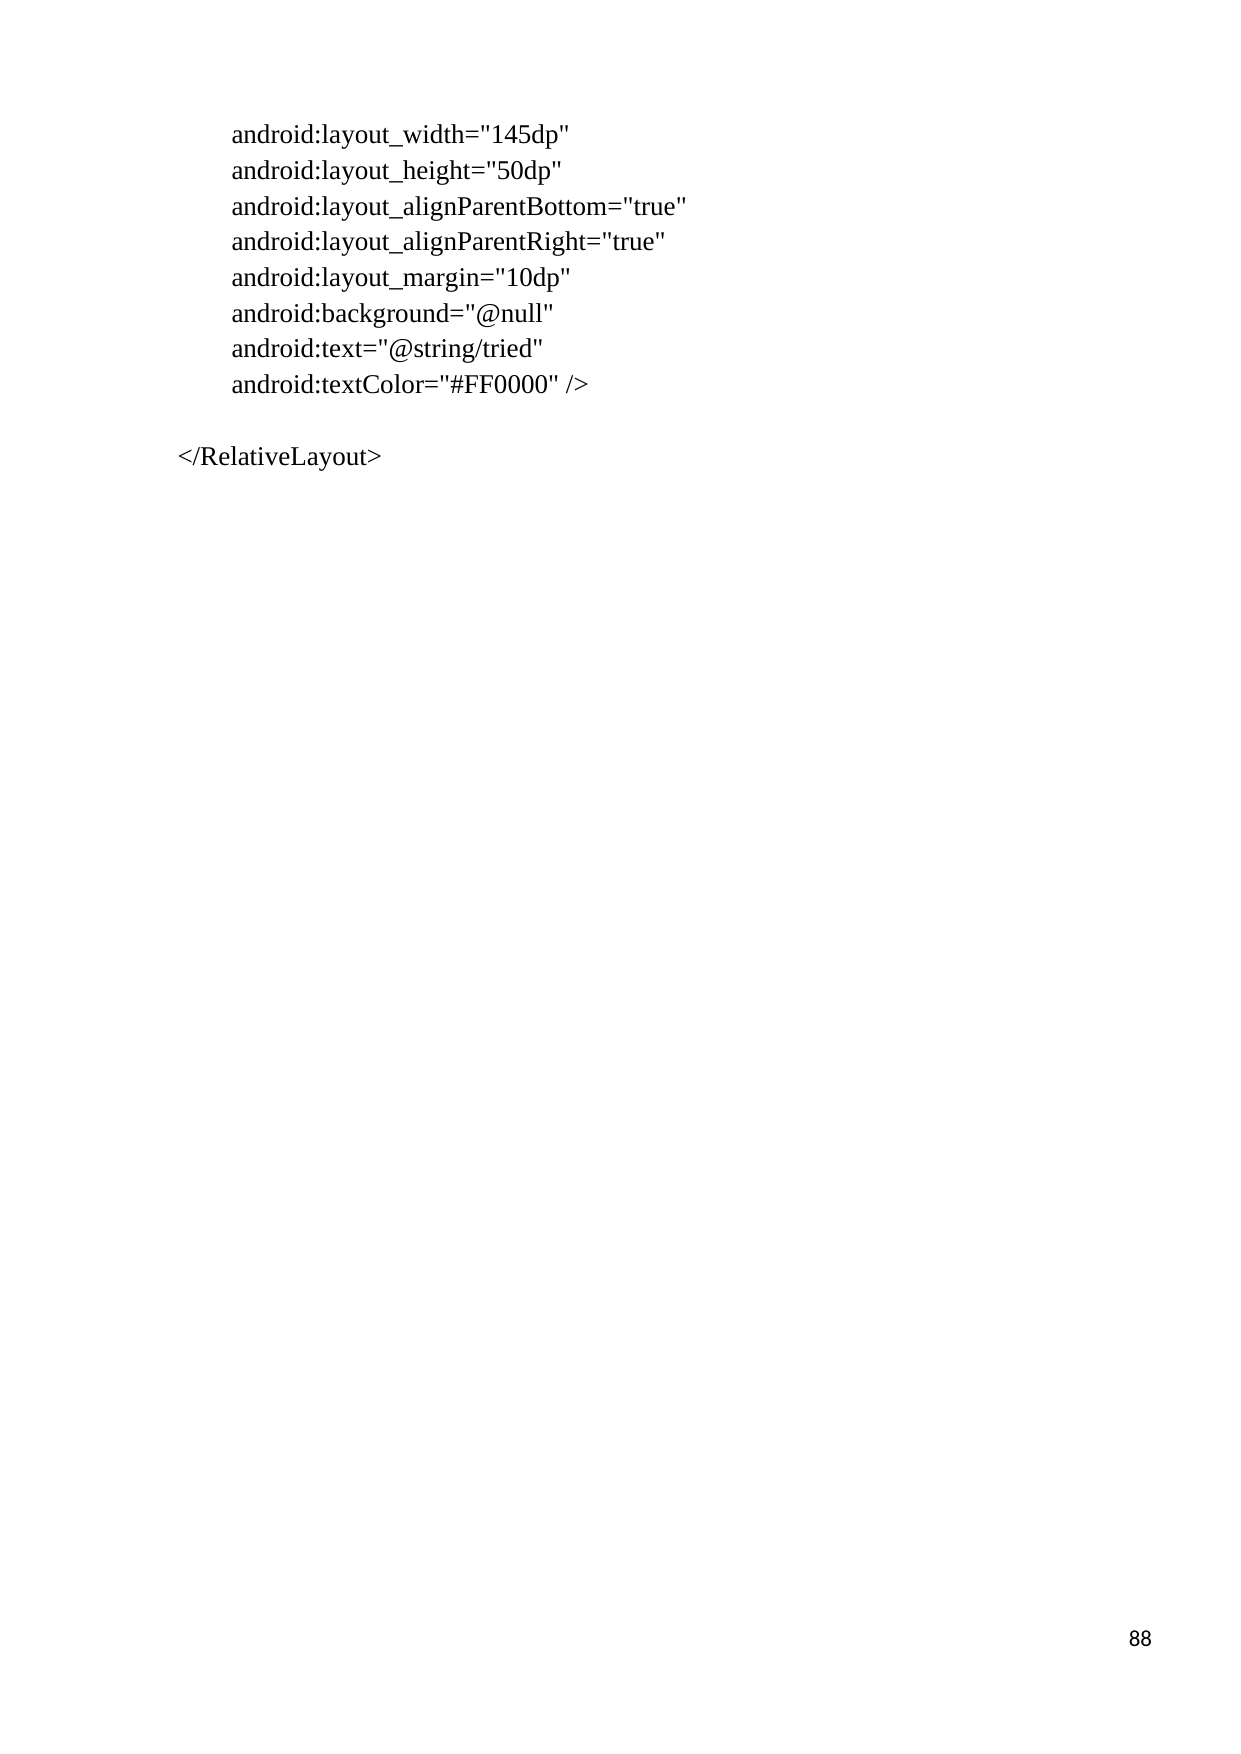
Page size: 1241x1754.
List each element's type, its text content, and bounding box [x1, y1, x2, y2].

text android:layout_alignParentRight="true" [177, 225, 1152, 256]
text android:layout_height="50dp" [177, 154, 1152, 185]
text android:background="@null" [177, 297, 1152, 328]
text </RelativeLayout> [177, 440, 1152, 471]
text android:textColor="#FF0000" /> [177, 368, 1152, 399]
text android:text="@string/tried" [177, 332, 1152, 364]
text android:layout_margin="10dp" [177, 261, 1152, 292]
text android:layout_width="145dp" [177, 118, 1152, 149]
text android:layout_alignParentBottom="true" [177, 189, 1152, 221]
